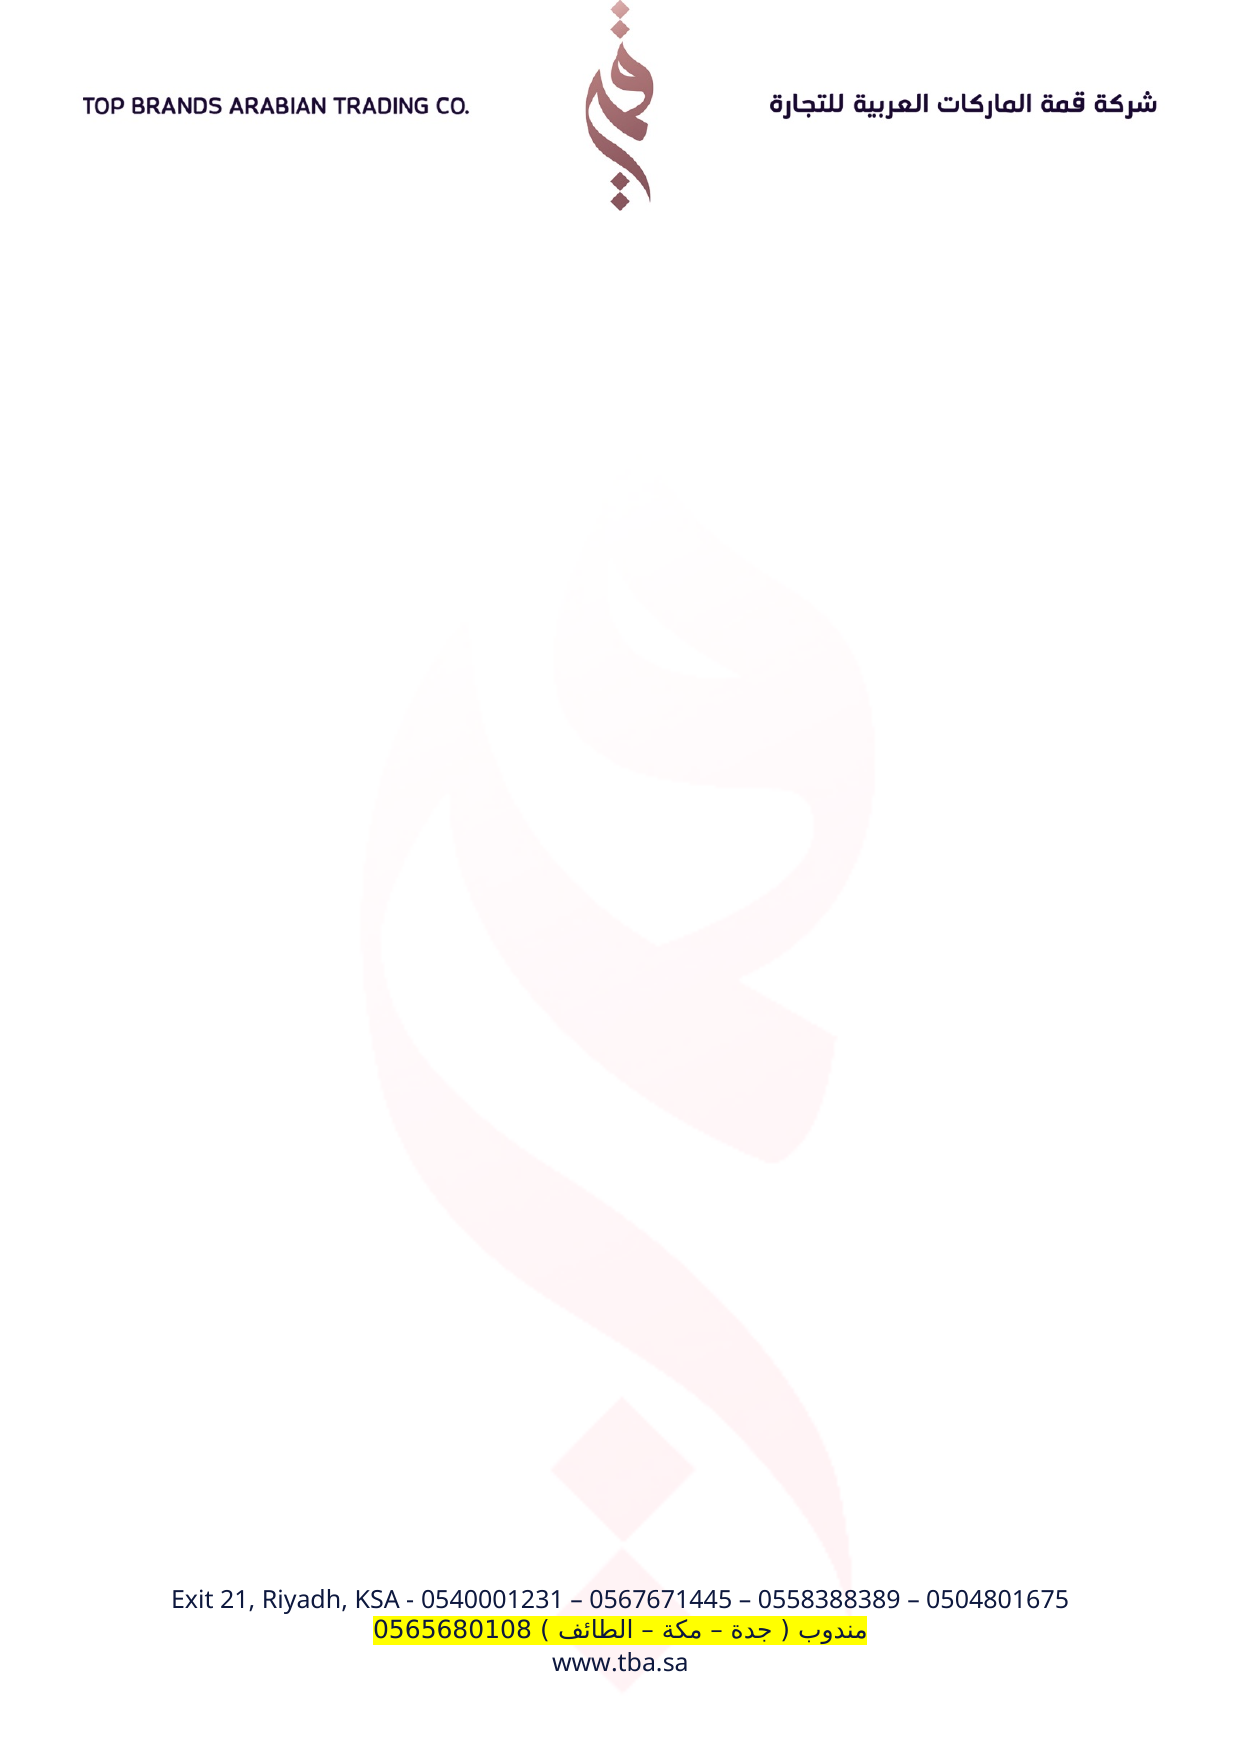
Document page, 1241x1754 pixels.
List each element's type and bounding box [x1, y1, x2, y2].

picture [1, 0, 1238, 211]
